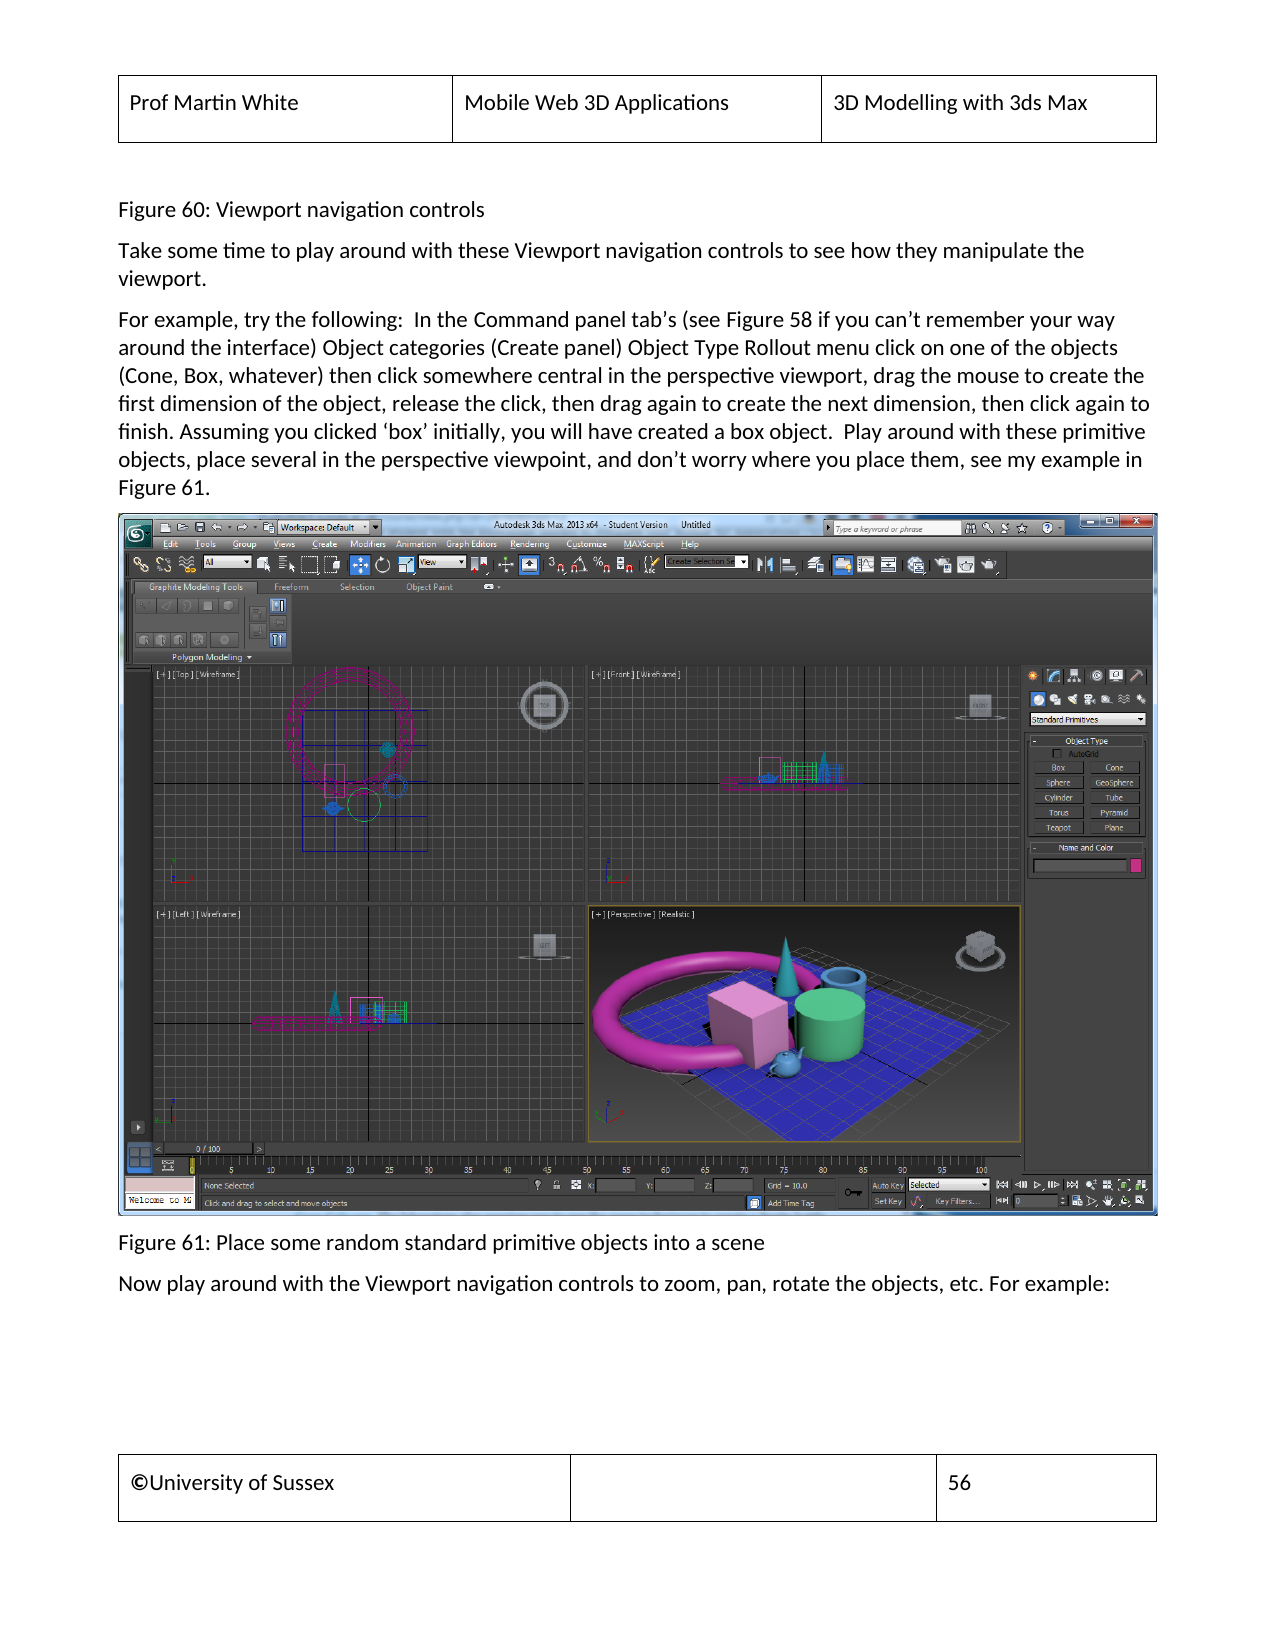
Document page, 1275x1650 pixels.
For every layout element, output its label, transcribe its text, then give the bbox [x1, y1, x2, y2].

text Take some time to play around with these Viewport navigation controls to see how they manipulate the viewport. [118, 236, 1157, 292]
text Now play around with the Viewport navigation controls to zoom, pan, rotate the objects, etc. For example: [118, 1269, 1157, 1297]
picture [118, 513, 1158, 1216]
